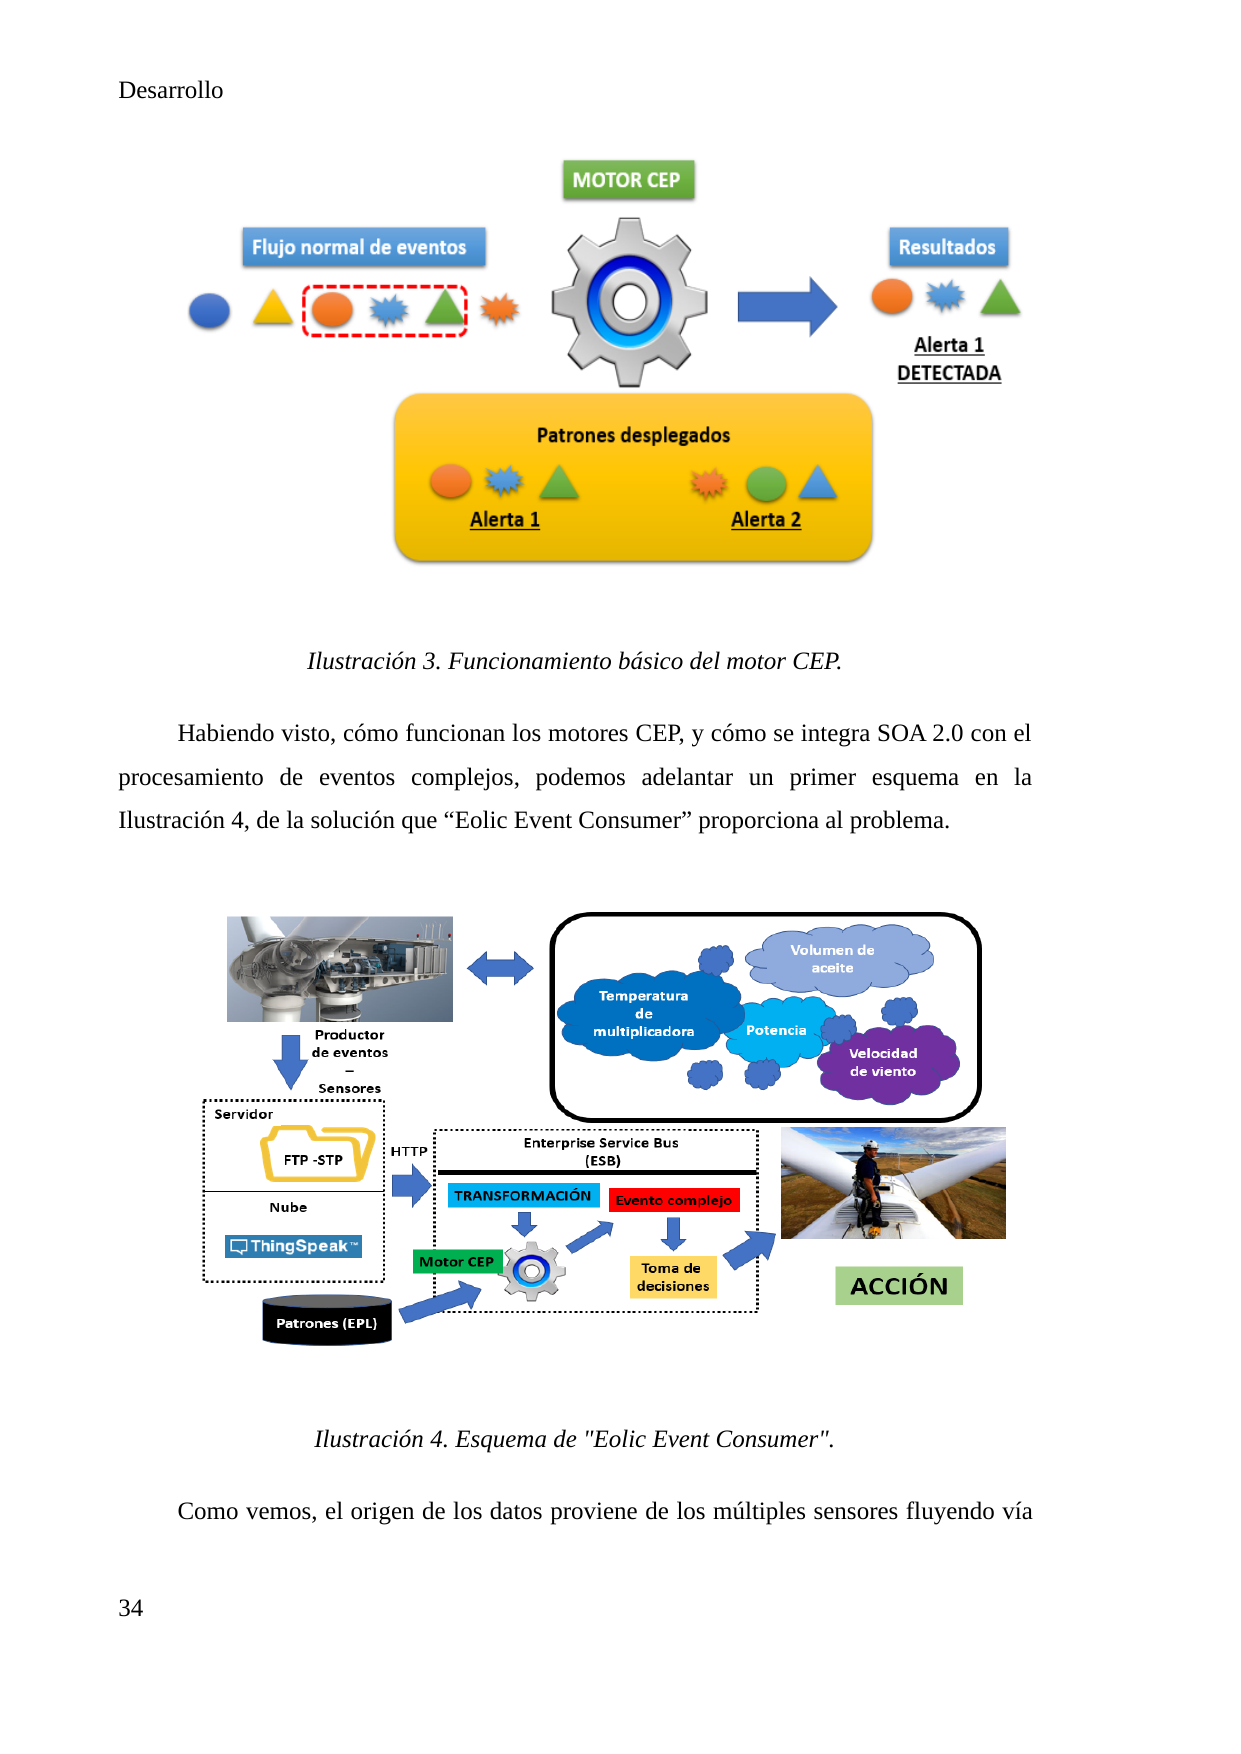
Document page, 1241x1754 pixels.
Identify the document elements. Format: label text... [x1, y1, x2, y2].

text Ilustración 4. Esquema de "Eolic Event Consumer". [118, 1424, 1033, 1453]
picture [187, 147, 1024, 573]
picture [195, 906, 1016, 1351]
text Ilustración 3. Funcionamiento básico del motor CEP. [118, 646, 1033, 675]
text Habiendo visto, cómo funcionan los motores CEP, y cómo se integra SOA 2.0 con el procesamiento de eventos complejos, podemos adelantar un primer esquema en la Ilustración 4, de la solución que “Eolic Event Consumer” proporciona al problema. [118, 718, 1033, 833]
